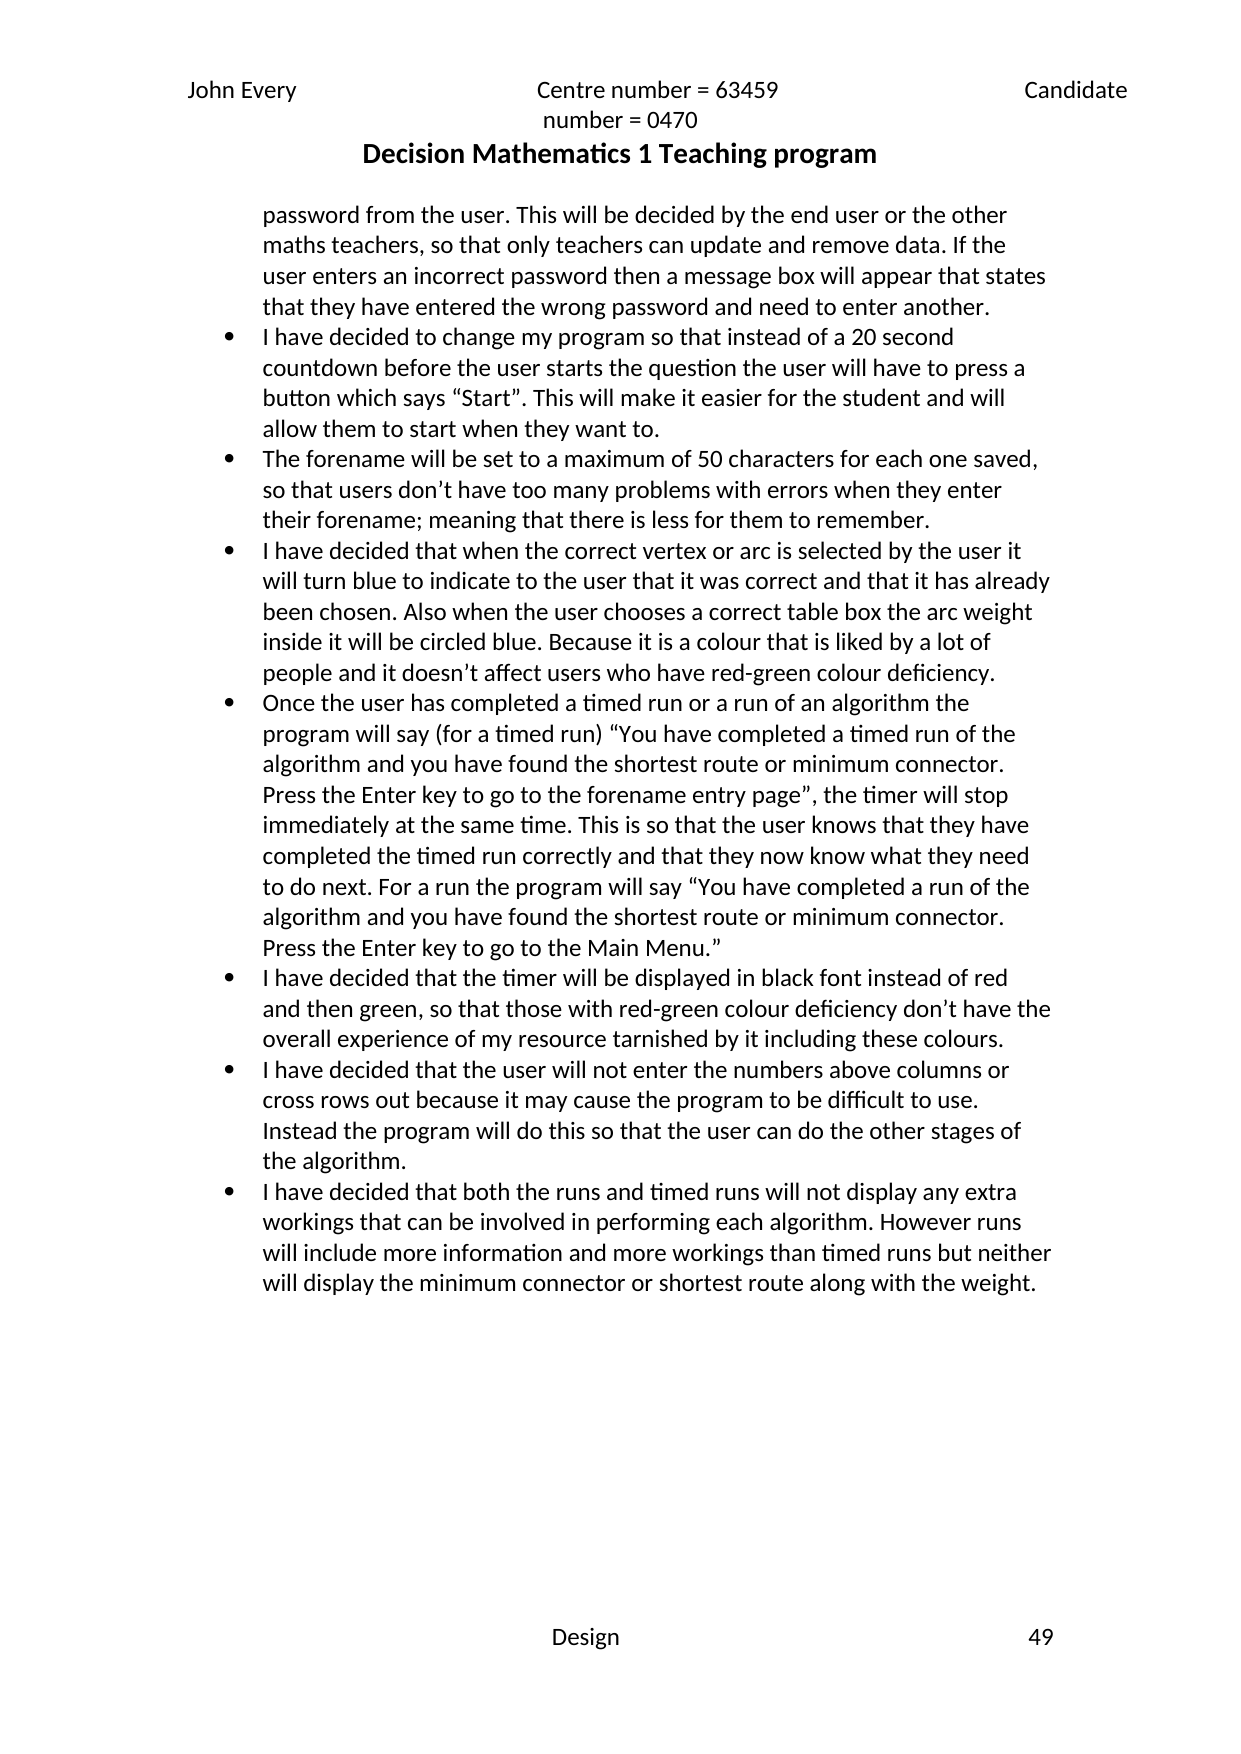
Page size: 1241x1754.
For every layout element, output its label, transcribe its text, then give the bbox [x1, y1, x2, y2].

list I have decided that the user will not enter the numbers above columns or cross rows out because it may cause the program to be difficult to use. Instead the program will do this so that the user can do the other stages of the algorithm. [225, 1054, 1053, 1176]
list I have decided that the timer will be displayed in black font instead of red and then green, so that those with red-green colour deficiency don’t have the overall experience of my resource tarnished by it including these colours. [225, 962, 1053, 1054]
list I have decided to change my program so that instead of a 20 second countdown before the user starts the question the user will have to press a button which says “Start”. This will make it easier for the student and will allow them to start when they want to. [225, 321, 1053, 443]
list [225, 199, 1053, 321]
list Once the user has completed a timed run or a run of an algorithm the program will say (for a timed run) “You have completed a timed run of the algorithm and you have found the shortest route or minimum connector. Press the Enter key to go to the forename entry page”, the timer will stop immediately at the same time. This is so that the user knows that they have completed the timed run correctly and that they now know what they need to do next. For a run the program will say “You have completed a run of the algorithm and you have found the shortest route or minimum connector. Press the Enter key to go to the Main Menu.” [225, 687, 1053, 962]
list The forename will be set to a maximum of 50 characters for each one saved, so that users don’t have too many problems with errors when they enter their forename; meaning that there is less for them to remember. [225, 443, 1053, 535]
list I have decided that both the runs and timed runs will not display any extra workings that can be involved in performing each algorithm. However runs will include more information and more workings than timed runs but neither will display the minimum connector or shortest route along with the weight. [225, 1176, 1053, 1298]
list I have decided that when the correct vertex or arc is selected by the user it will turn blue to indicate to the user that it was correct and that it has already been chosen. Also when the user chooses a correct table box the arc weight inside it will be circled blue. Because it is a colour that is liked by a lot of people and it doesn’t affect users who have red-green colour deficiency. [225, 535, 1053, 687]
